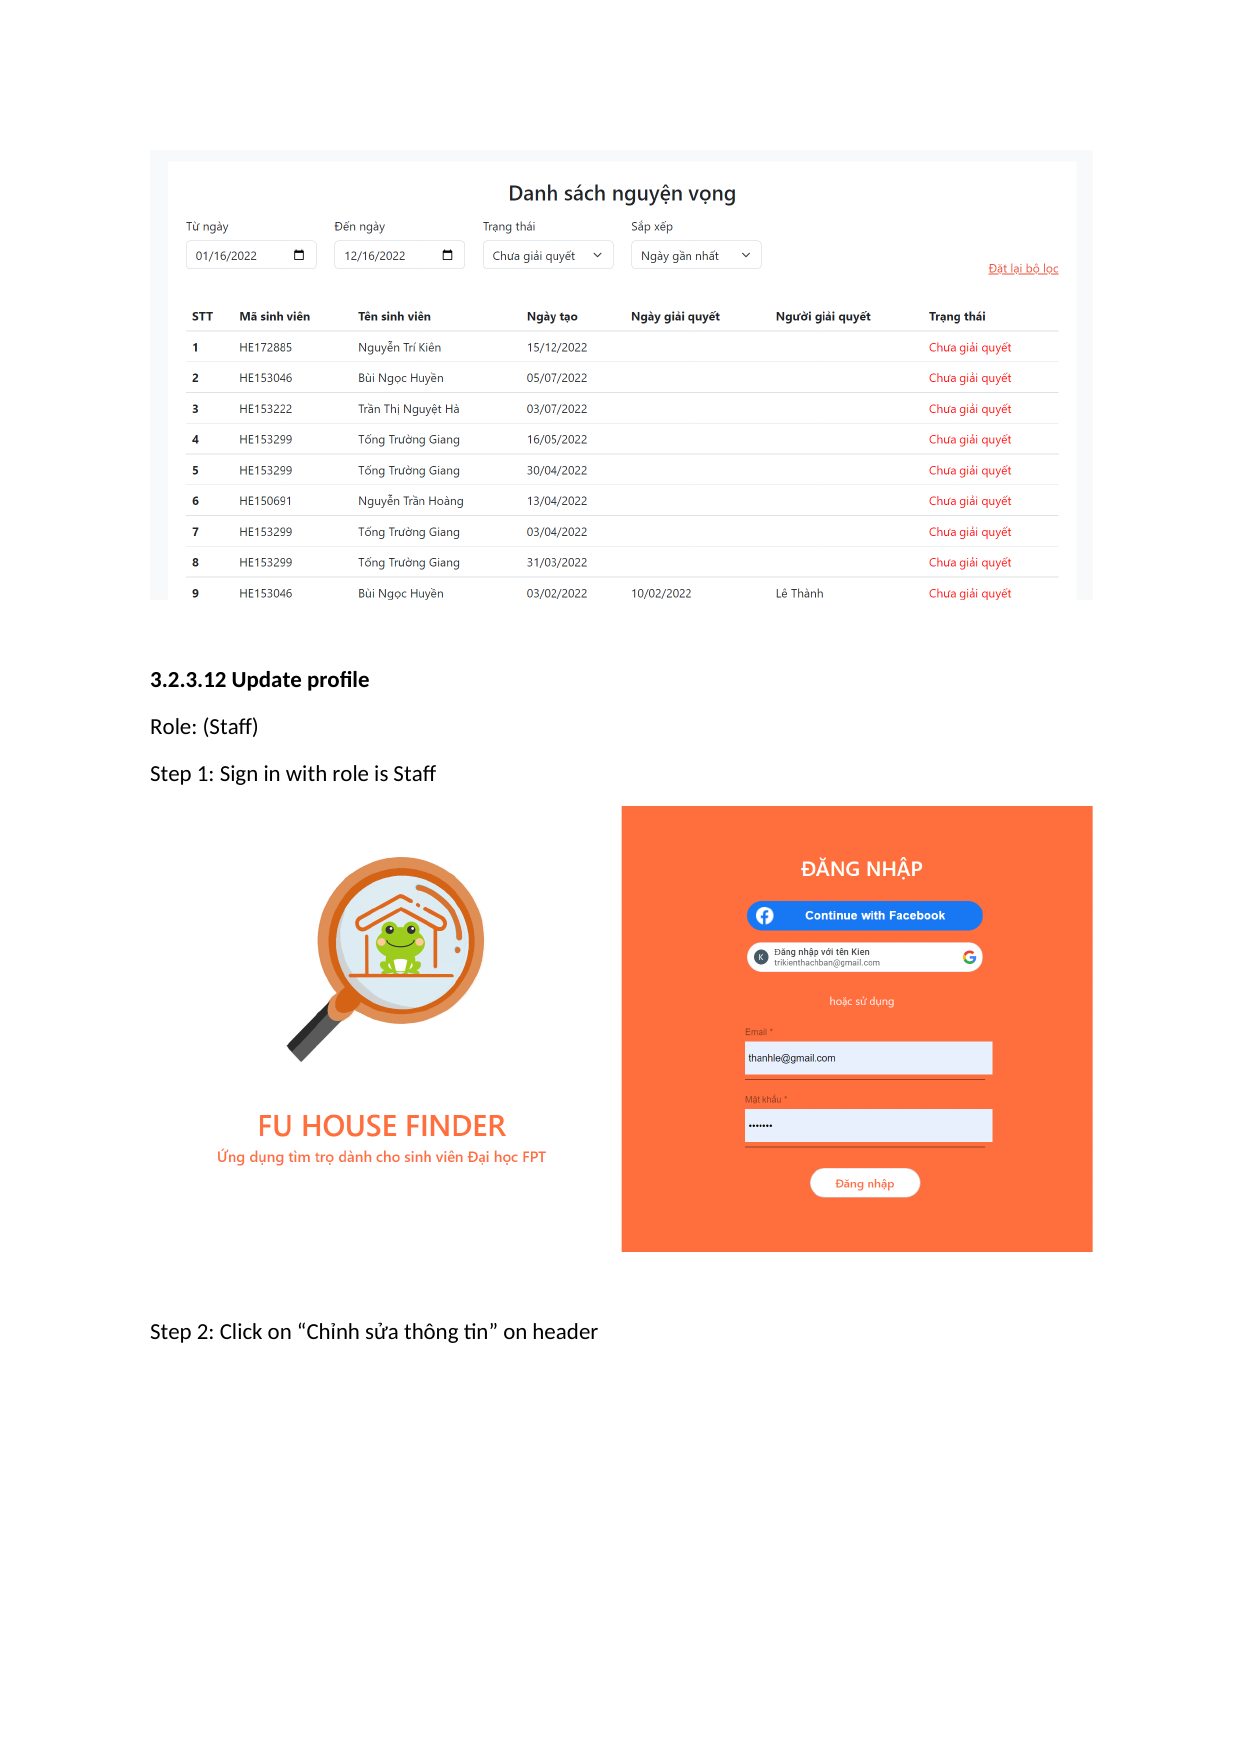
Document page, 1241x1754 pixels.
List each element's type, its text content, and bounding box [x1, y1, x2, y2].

text Role: (Staff) [150, 712, 1093, 740]
text 3.2.3.12 Update profile [150, 665, 1093, 693]
text Step 2: Click on “Chỉnh sửa thông tin” on header [150, 1317, 1093, 1345]
text Step 1: Sign in with role is Staff [150, 759, 1093, 787]
picture [150, 806, 1093, 1252]
picture [150, 150, 1093, 600]
